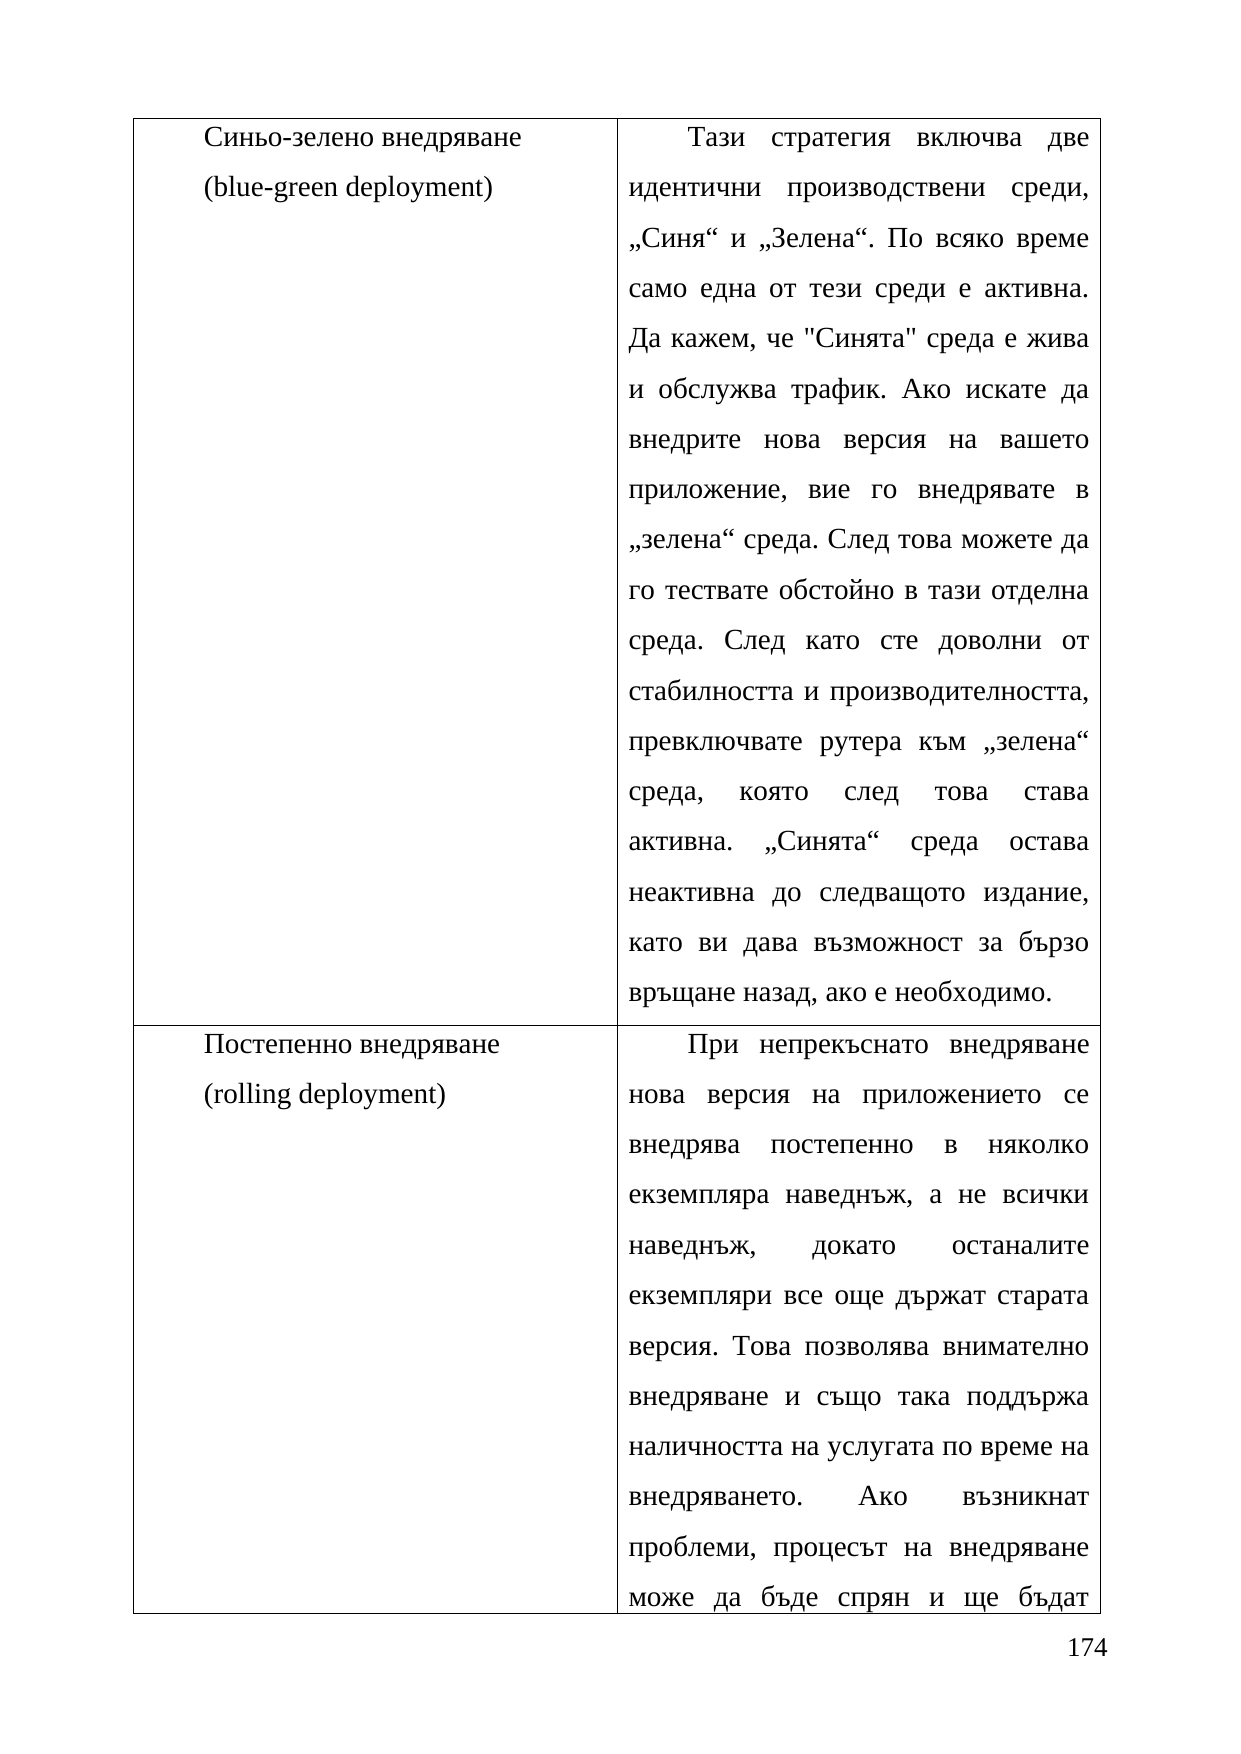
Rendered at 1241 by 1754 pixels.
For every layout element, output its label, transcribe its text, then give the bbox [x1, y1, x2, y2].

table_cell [618, 1026, 1100, 1613]
table_header Тази стратегия включва две идентични производствени среди, „Синя“ и „Зелена“. По всяко време само една от тези среди е активна. Да кажем, че "Синята" среда е жива и обслужва трафик. Ако искате да внедрите нова версия на вашето приложение, вие го внедрявате в „зелена“ среда. След това можете да го тествате обстойно в тази отделна среда. След като сте доволни от стабилността и производителността, превключвате рутера към „зелена“ среда, която след това става активна. „Синята“ среда остава неактивна до следващото издание, като ви дава възможност за бързо връщане назад, ако е необходимо. [618, 119, 1100, 1025]
table_header Синьо-зелено внедряване (blue-green deployment) [134, 119, 617, 1025]
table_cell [134, 1026, 617, 1613]
